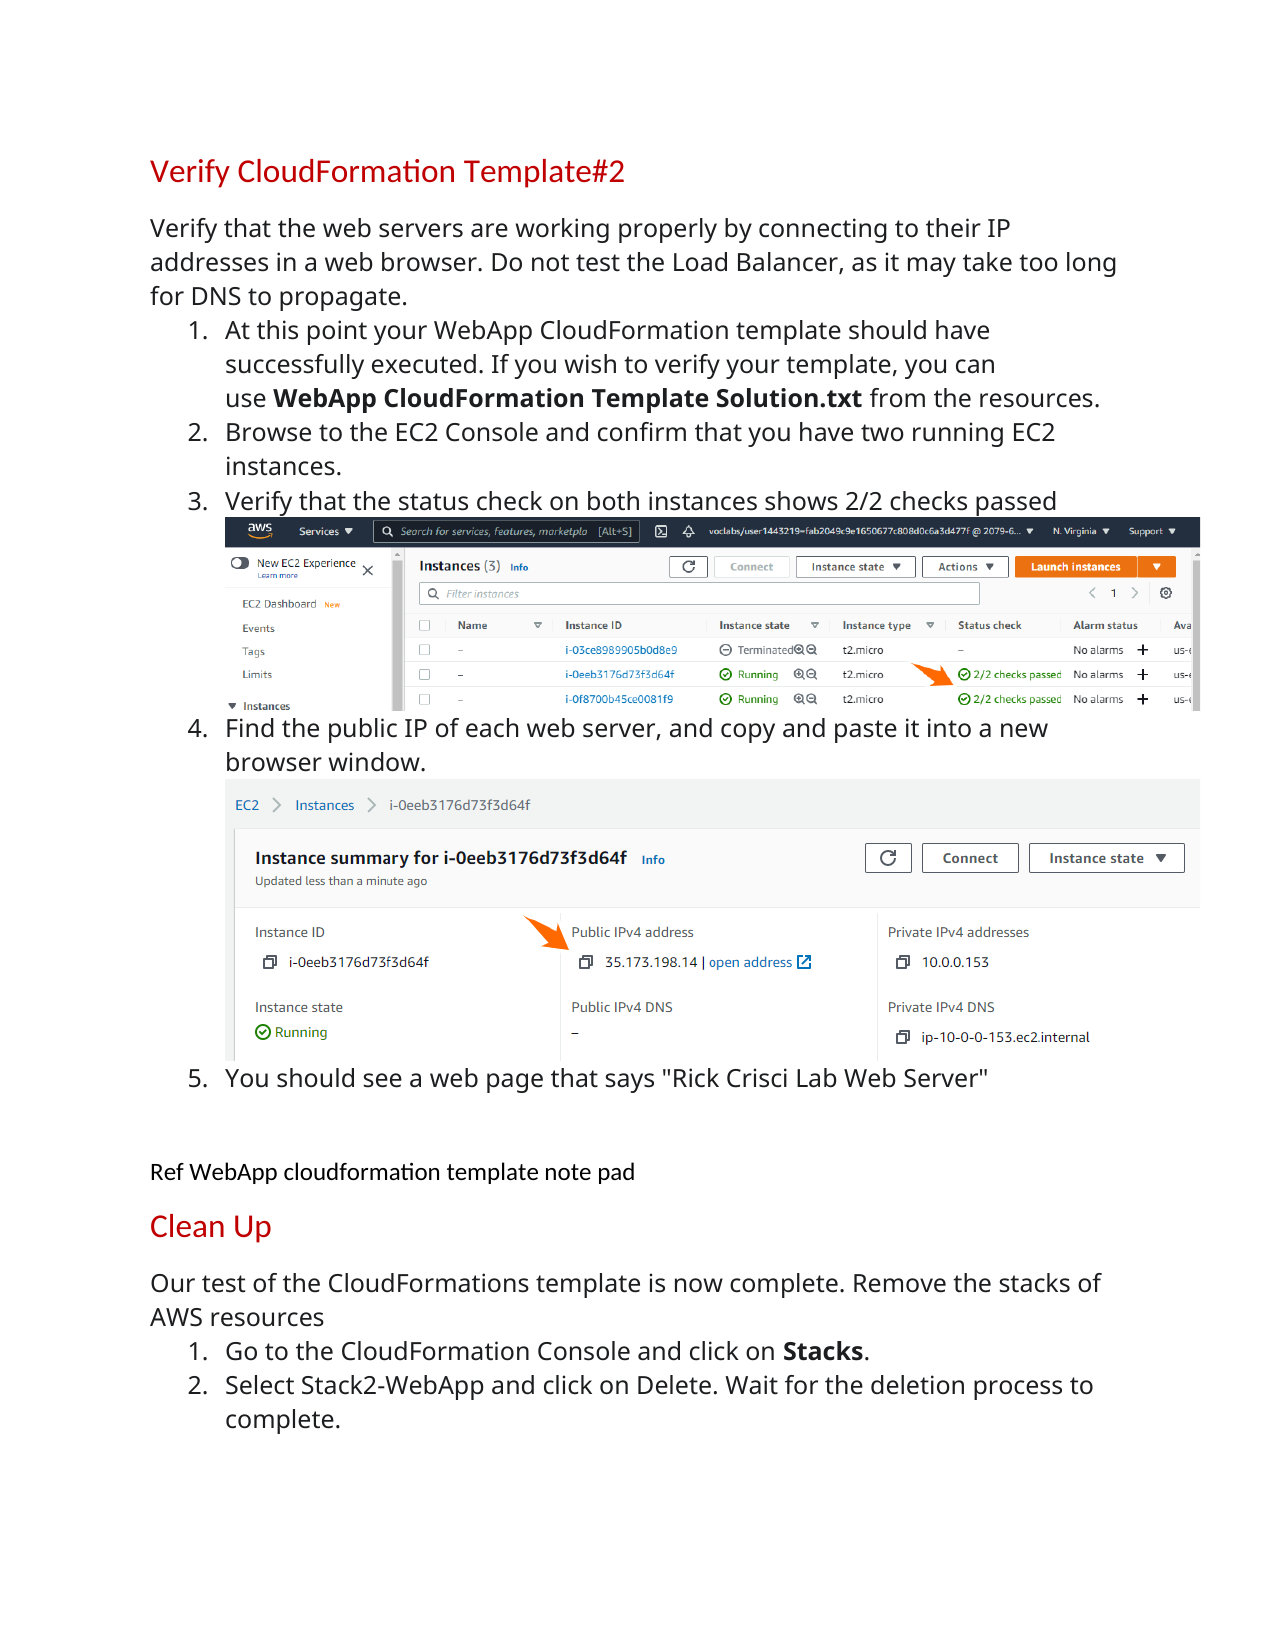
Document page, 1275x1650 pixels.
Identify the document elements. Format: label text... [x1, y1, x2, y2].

list Find the public IP of each web server, and copy and paste it into a new browser window. [187, 711, 1125, 779]
list Verify that the status check on both instances shows 2/2 checks passed [187, 483, 1125, 517]
list Browse to the EC2 Console and confirm that you have two running EC2 instances. [187, 415, 1125, 483]
picture [225, 517, 1200, 711]
list At this point your WebApp CloudFormation template should have successfully executed. If you wish to verify your template, you can use WebApp CloudFormation Template Solution.txt from the resources. [187, 313, 1125, 415]
text Clean Up [150, 1205, 1125, 1246]
text Ref WebApp cloudformation template note pad [150, 1156, 1125, 1186]
list Select Stack2-WebApp and click on Delete. Wait for the deletion process to complete. [187, 1368, 1125, 1436]
list You should see a web page that says "Rick Crisci Lab Web Server" [187, 1061, 1125, 1095]
text Verify CloudFormation Template#2 [150, 150, 1125, 191]
text Our test of the CloudFormations template is now complete. Remove the stacks of AWS resources [150, 1266, 1125, 1334]
text Verify that the web servers are working properly by connecting to their IP addresses in a web browser. Do not test the Load Balancer, as it may take too long for DNS to propagate. [150, 211, 1125, 313]
picture [225, 779, 1200, 1061]
list Go to the CloudFormation Console and click on Stacks. [187, 1334, 1125, 1368]
